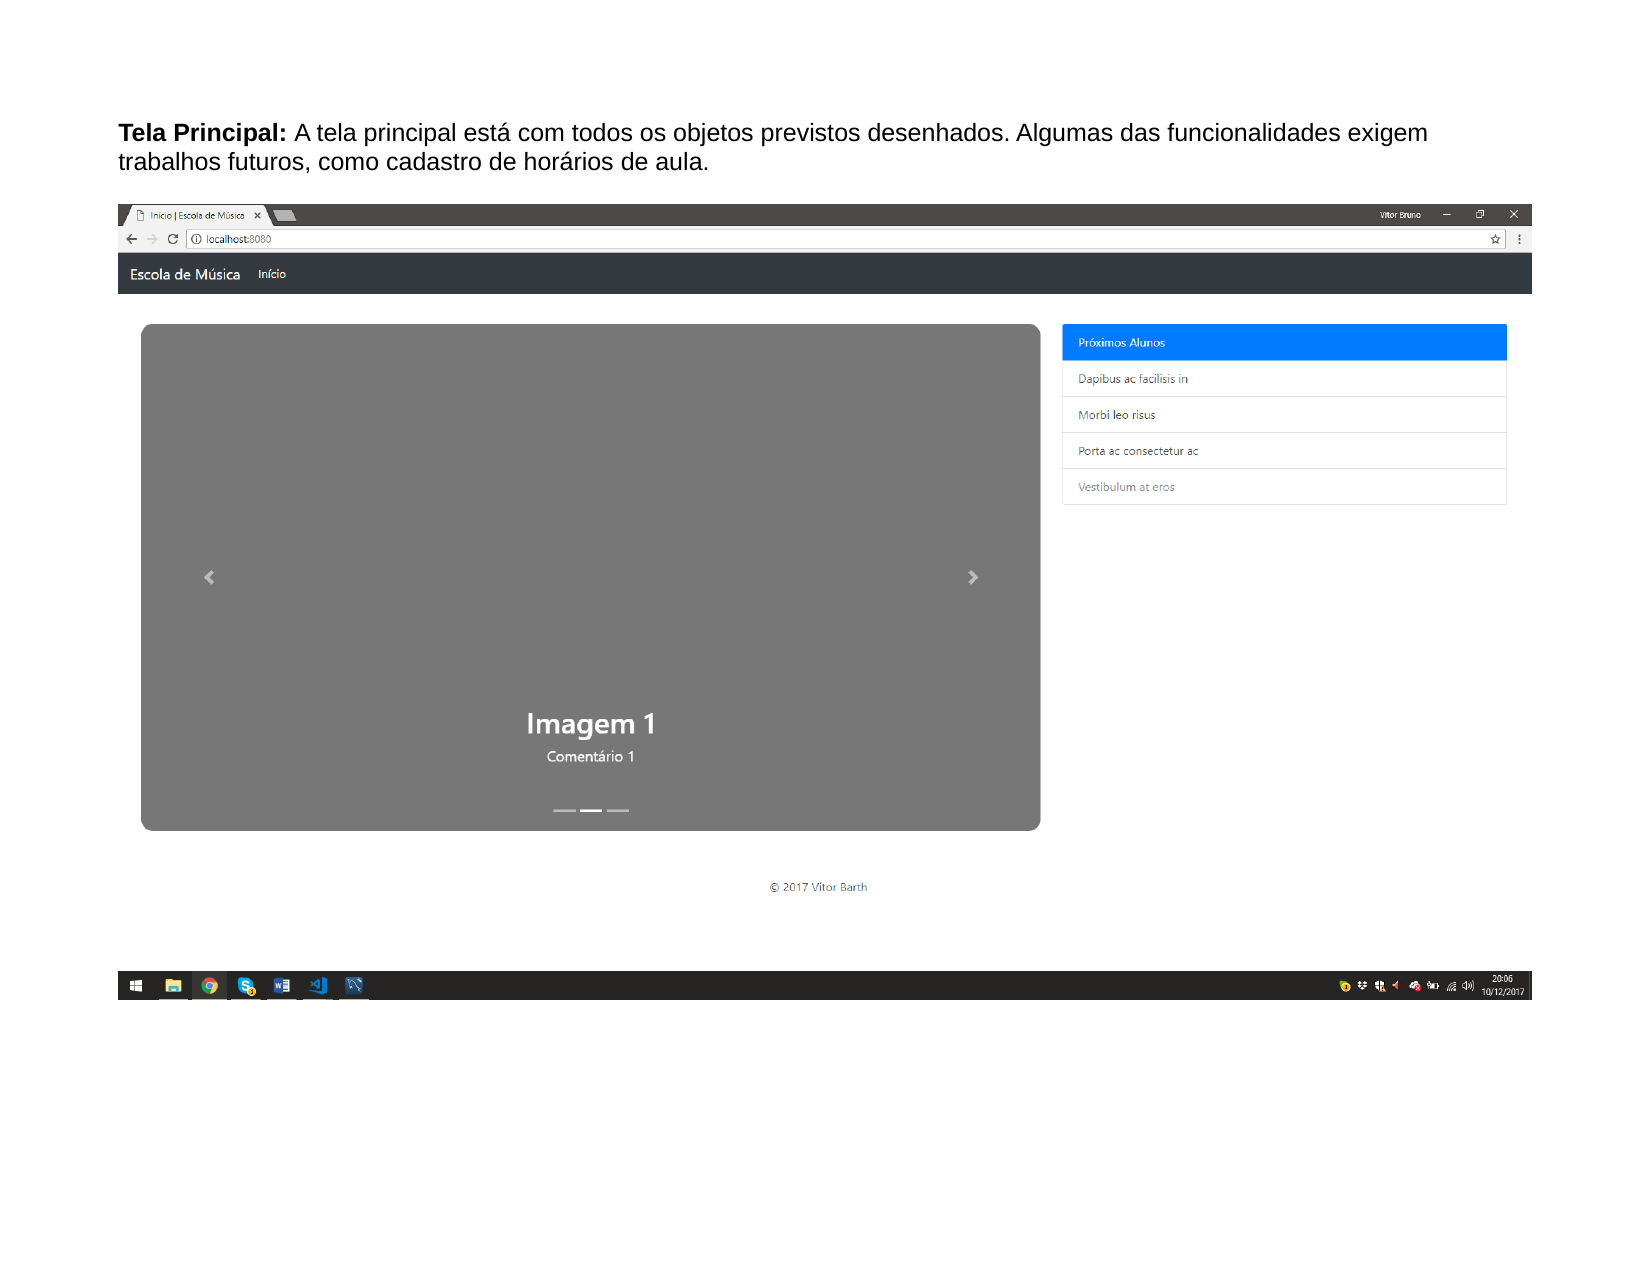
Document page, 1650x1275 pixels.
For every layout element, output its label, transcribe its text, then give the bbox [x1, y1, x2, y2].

picture [118, 204, 1532, 1000]
text Tela Principal: A tela principal está com todos os objetos previstos desenhados. Algumas das funcionalidades exigem trabalhos futuros, como cadastro de horários de aula. [118, 118, 1532, 176]
